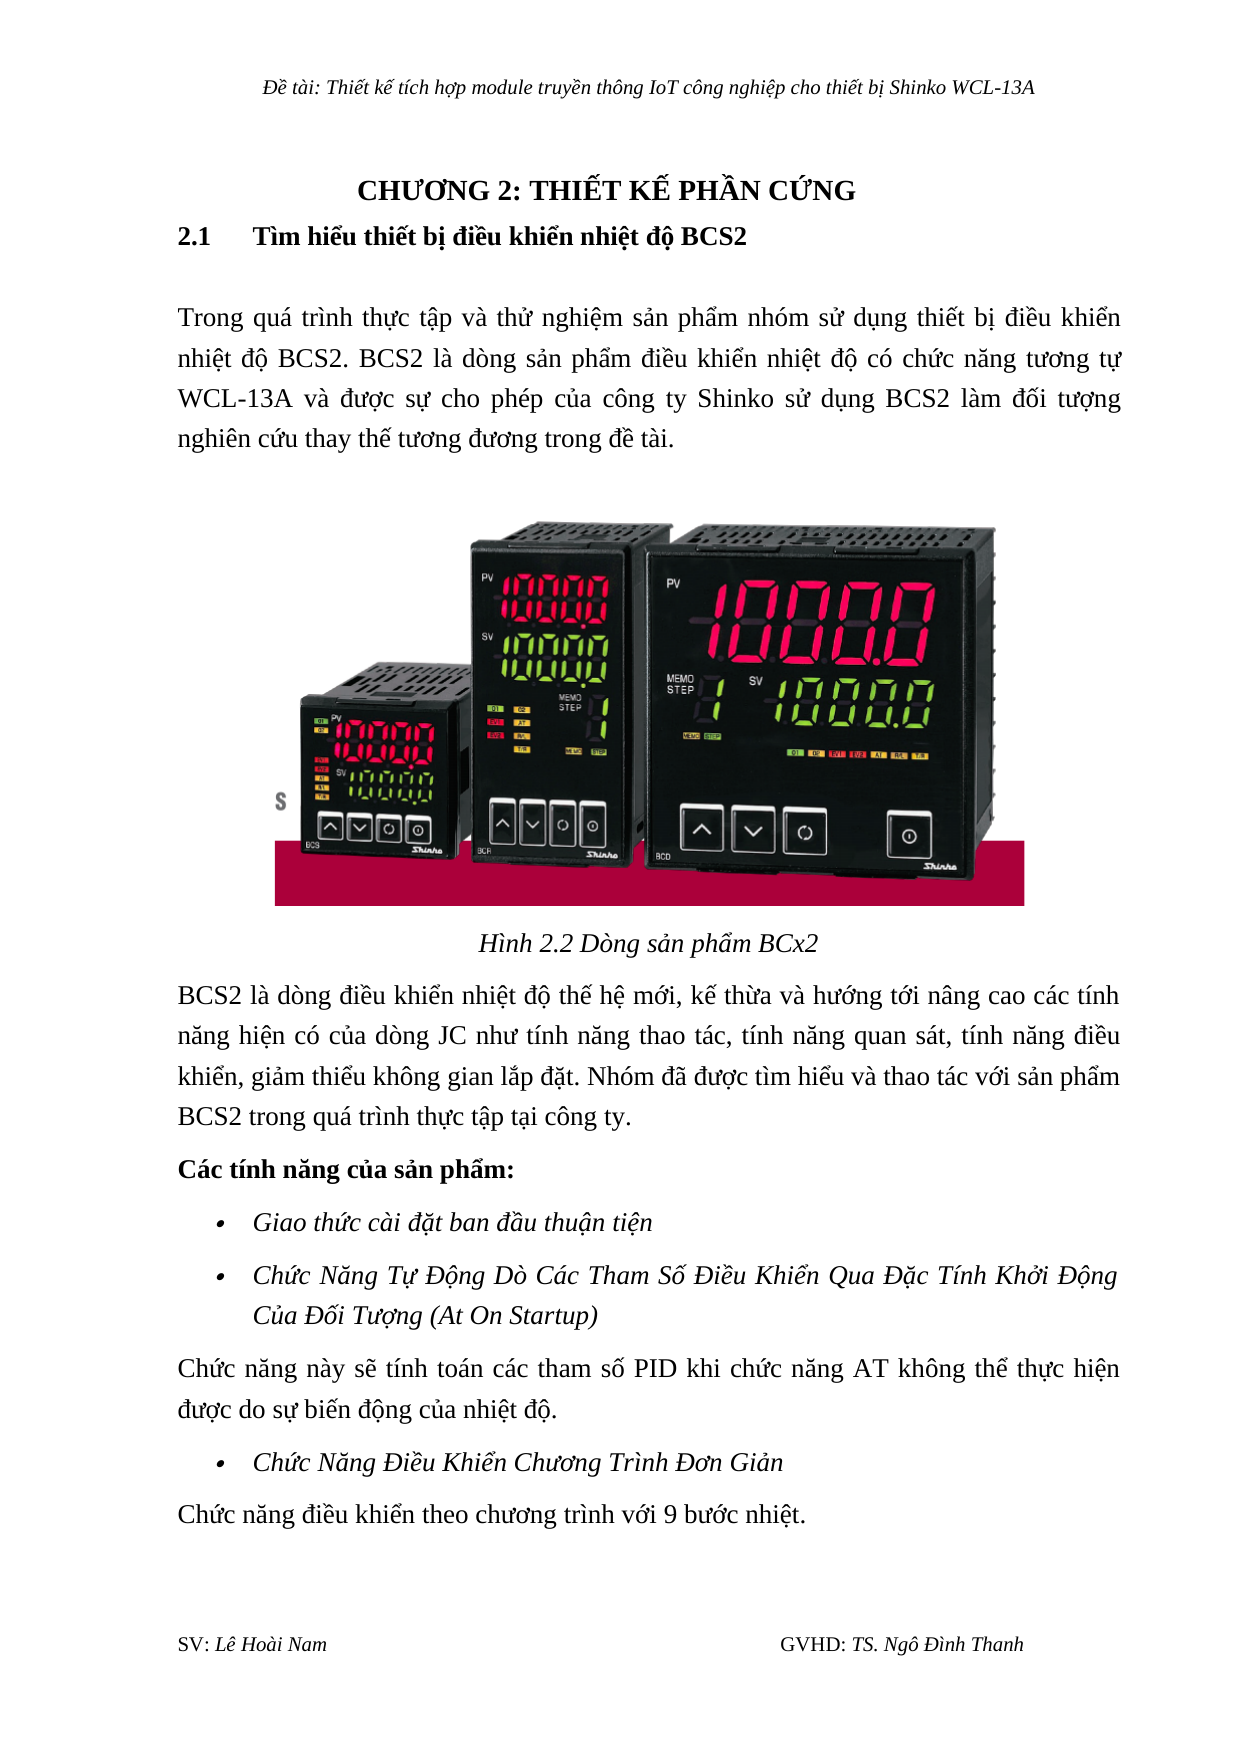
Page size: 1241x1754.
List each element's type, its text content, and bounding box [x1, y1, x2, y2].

list Giao thức cài đặt ban đầu thuận tiện [215, 1206, 1122, 1237]
text Các tính năng của sản phẩm: [177, 1153, 1122, 1184]
list Chức Năng Tự Động Dò Các Tham Số Điều Khiển Qua Đặc Tính Khởi Động Của Đối Tượng (At On Startup) [215, 1259, 1122, 1331]
picture [274, 475, 1025, 906]
subtitle Thiết kế phần cứng [177, 173, 1122, 206]
text BCS2 là dòng điều khiển nhiệt độ thế hệ mới, kế thừa và hướng tới nâng cao các tính năng hiện có của dòng JC như tính năng thao tác, tính năng quan sát, tính năng điều khiển, giảm thiểu không gian lắp đặt. Nhóm đã được tìm hiểu và thao tác với sản phẩm BCS2 trong quá trình thực tập tại công ty. [177, 979, 1122, 1131]
list Chức Năng Điều Khiển Chương Trình Đơn Giản [215, 1446, 1122, 1477]
subtitle Tìm hiểu thiết bị điều khiển nhiệt độ BCS2 [177, 220, 1122, 292]
text Chức năng điều khiển theo chương trình với 9 bước nhiệt. [177, 1498, 1122, 1530]
text Trong quá trình thực tập và thử nghiệm sản phẩm nhóm sử dụng thiết bị điều khiển nhiệt độ BCS2. BCS2 là dòng sản phẩm điều khiển nhiệt độ có chức năng tương tự WCL-13A và được sự cho phép của công ty Shinko sử dụng BCS2 làm đối tượng nghiên cứu thay thế tương đương trong đề tài. [177, 301, 1122, 454]
text Chức năng này sẽ tính toán các tham số PID khi chức năng AT không thể thực hiện được do sự biến động của nhiệt độ. [177, 1352, 1122, 1424]
